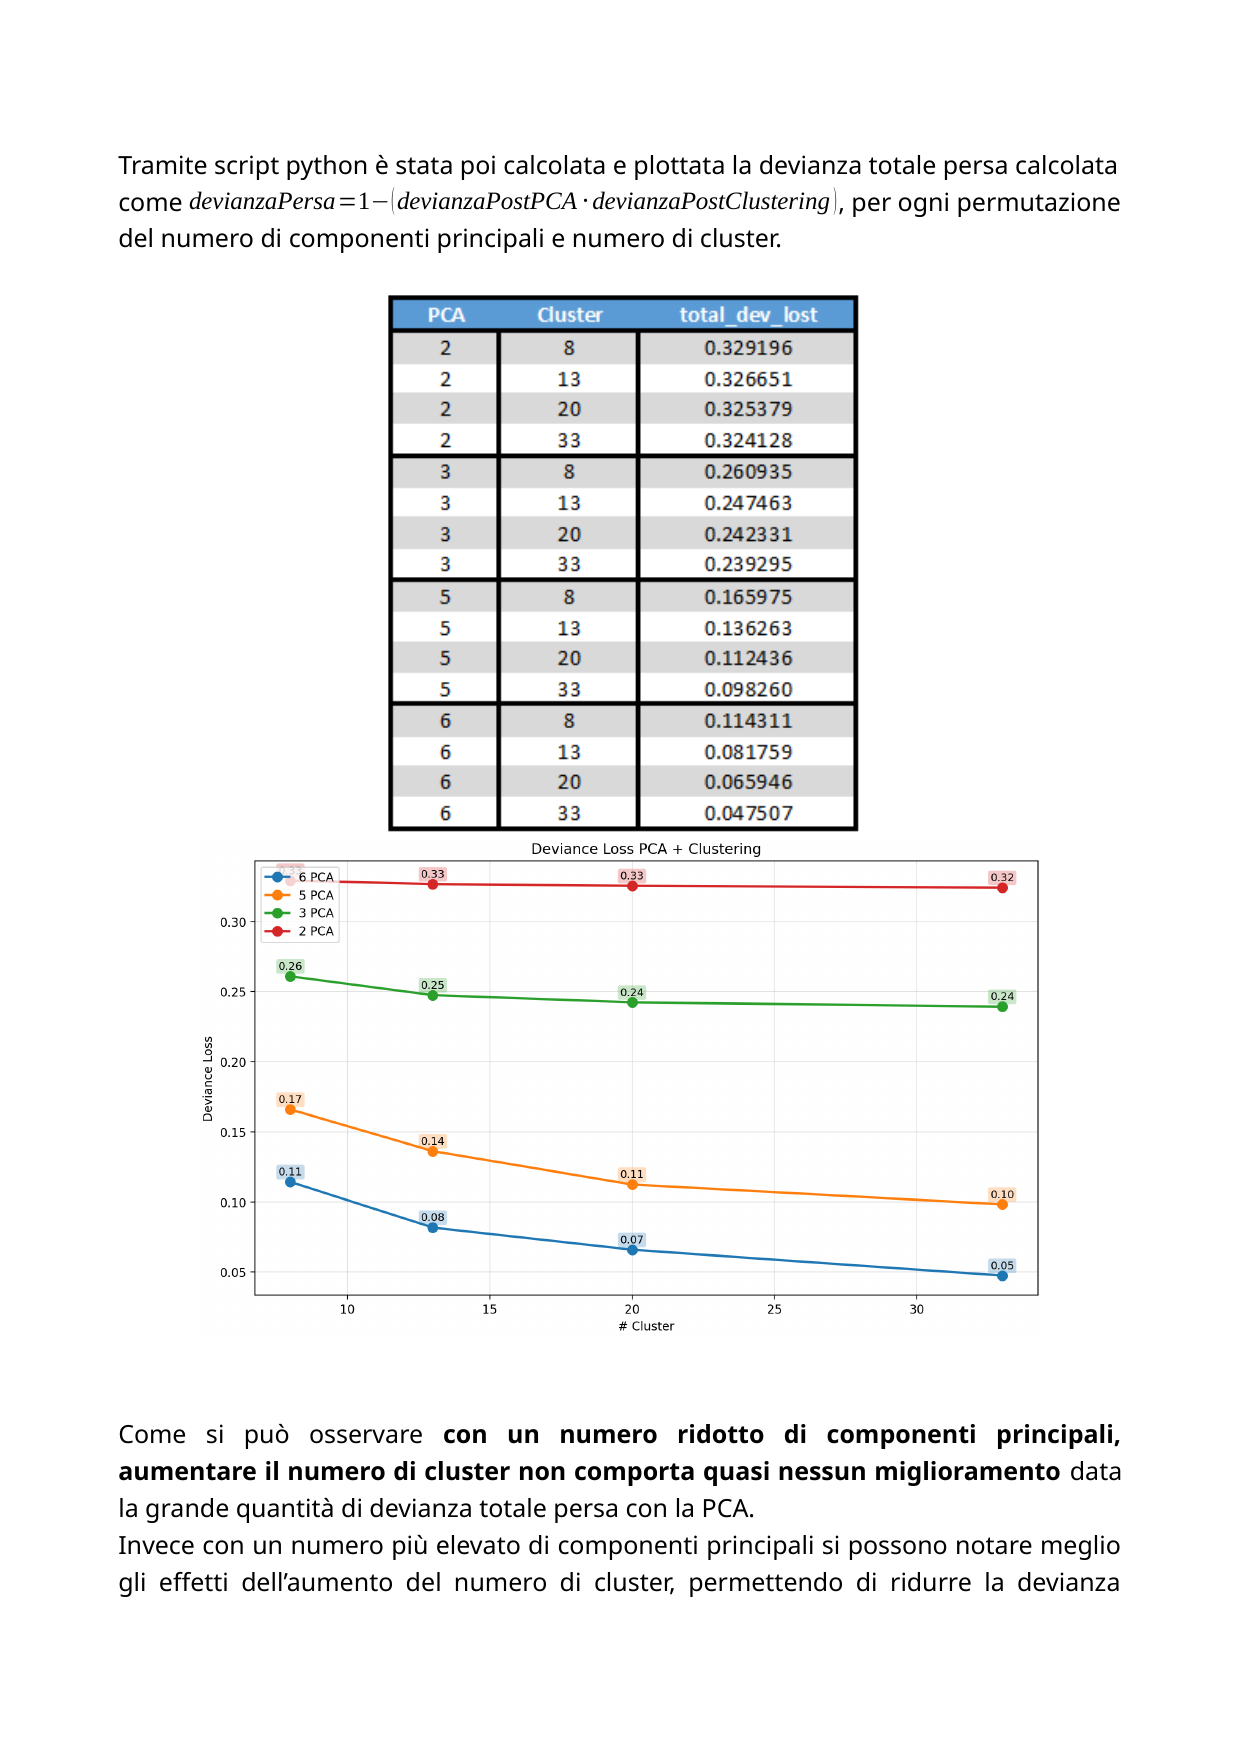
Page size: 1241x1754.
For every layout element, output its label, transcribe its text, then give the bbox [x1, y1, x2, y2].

picture [387, 294, 860, 833]
text Tramite script python è stata poi calcolata e plottata la devianza totale persa calcolata come , per ogni permutazione del numero di componenti principali e numero di cluster. [118, 148, 1122, 255]
text Come si può osservare con un numero ridotto di componenti principali, aumentare il numero di cluster non comporta quasi nessun miglioramento data la grande quantità di devianza totale persa con la PCA. [118, 1417, 1122, 1525]
picture [194, 835, 1046, 1341]
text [118, 1527, 1122, 1598]
